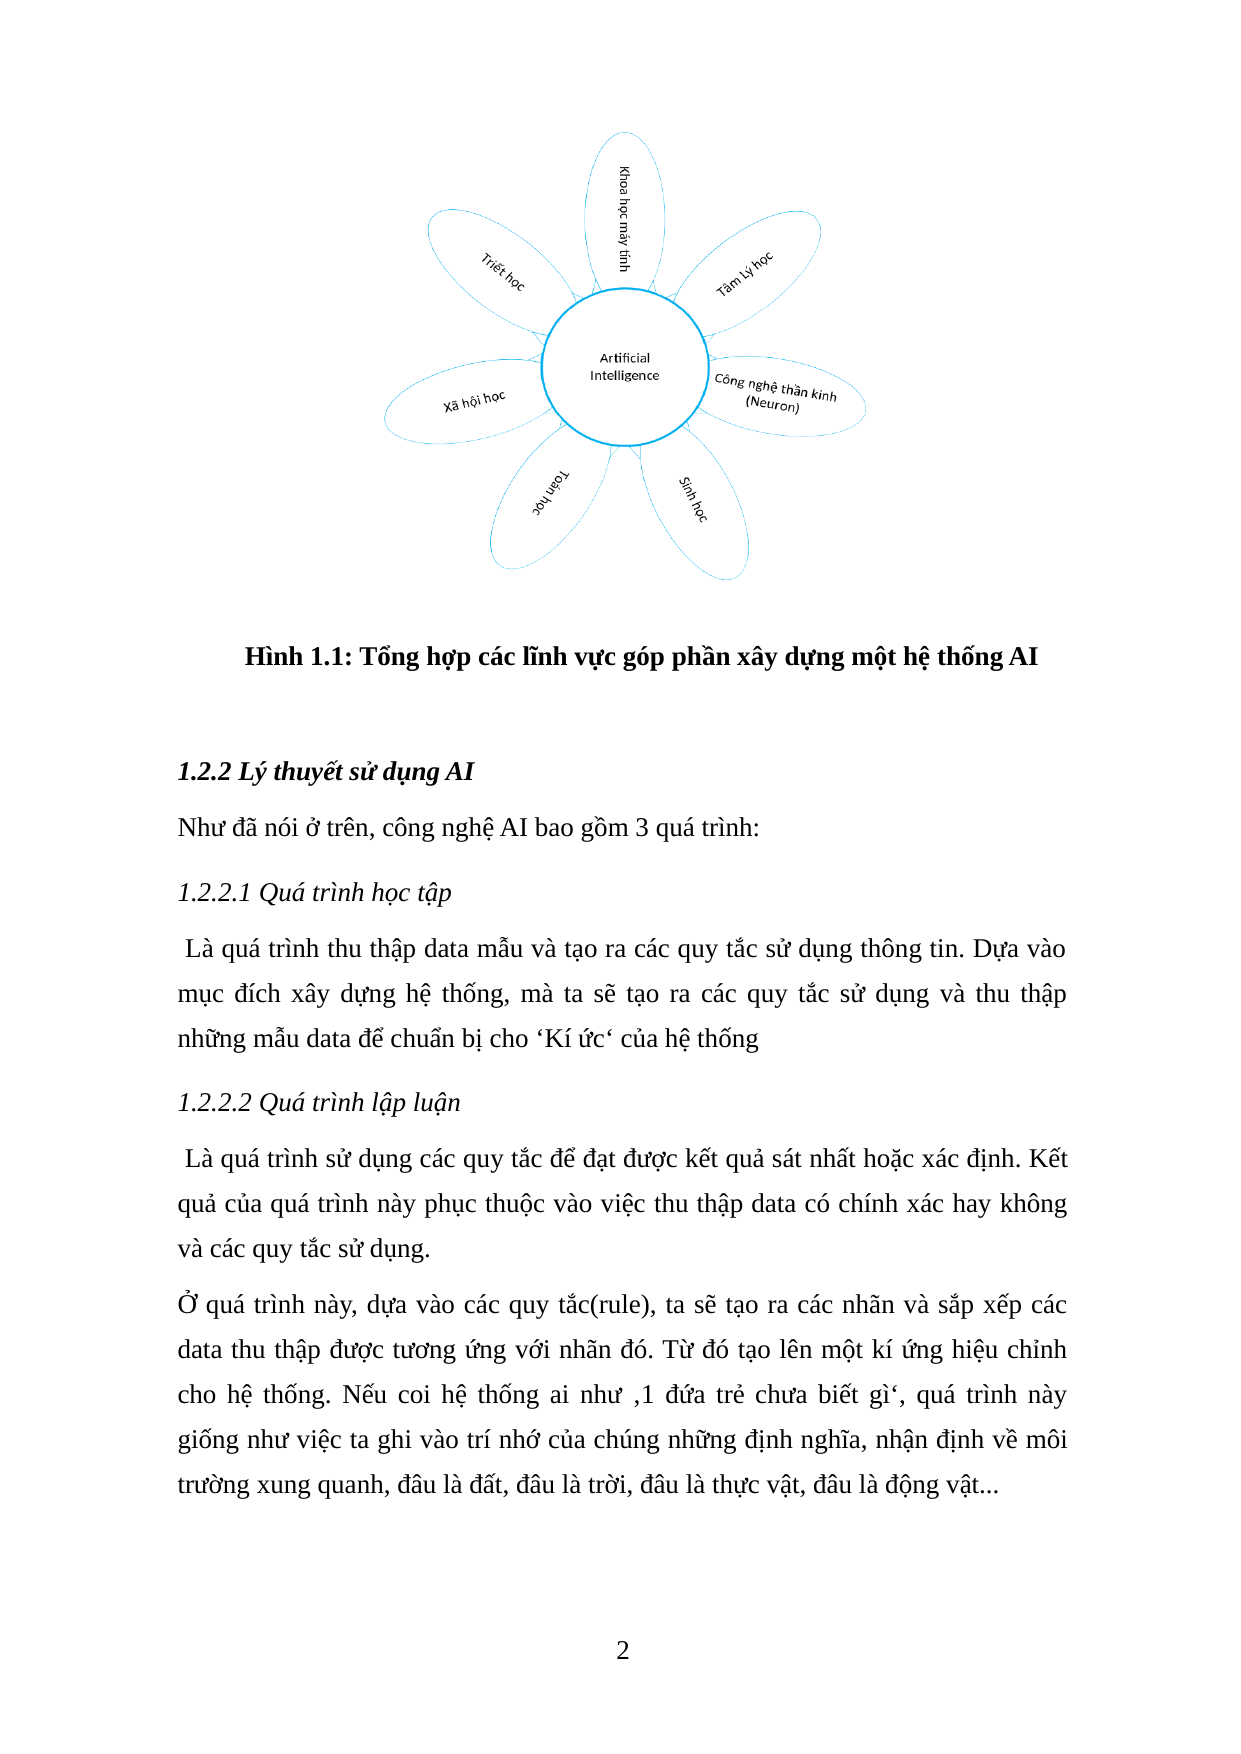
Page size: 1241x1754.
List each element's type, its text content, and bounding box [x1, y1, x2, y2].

text Là quá trình thu thập data mẫu và tạo ra các quy tắc sử dụng thông tin. Dựa vào mục đích xây dựng hệ thống, mà ta sẽ tạo ra các quy tắc sử dụng và thu thập những mẫu data để chuẩn bị cho ‘Kí ức‘ của hệ thống [177, 929, 1069, 1056]
subtitle Quá trình học tập [177, 872, 1069, 910]
subtitle Quá trình lập luận [177, 1083, 1069, 1121]
text Hình 1.1: Tổng hợp các lĩnh vực góp phần xây dựng một hệ thống AI [177, 637, 1069, 675]
subtitle Lý thuyết sử dụng AI [177, 752, 1069, 789]
text Như đã nói ở trên, công nghệ AI bao gồm 3 quá trình: [177, 808, 1069, 846]
text Ở quá trình này, dựa vào các quy tắc(rule), ta sẽ tạo ra các nhãn và sắp xếp các data thu thập được tương ứng với nhãn đó. Từ đó tạo lên một kí ứng hiệu chỉnh cho hệ thống. Nếu coi hệ thống ai như ‚1 đứa trẻ chưa biết gì‘, quá trình này giống như việc ta ghi vào trí nhớ của chúng những định nghĩa, nhận định về môi trường xung quanh, đâu là đất, đâu là trời, đâu là thực vật, đâu là động vật... [177, 1285, 1069, 1503]
text Là quá trình sử dụng các quy tắc để đạt được kết quả sát nhất hoặc xác định. Kết quả của quá trình này phục thuộc vào việc thu thập data có chính xác hay không và các quy tắc sử dụng. [177, 1139, 1069, 1267]
